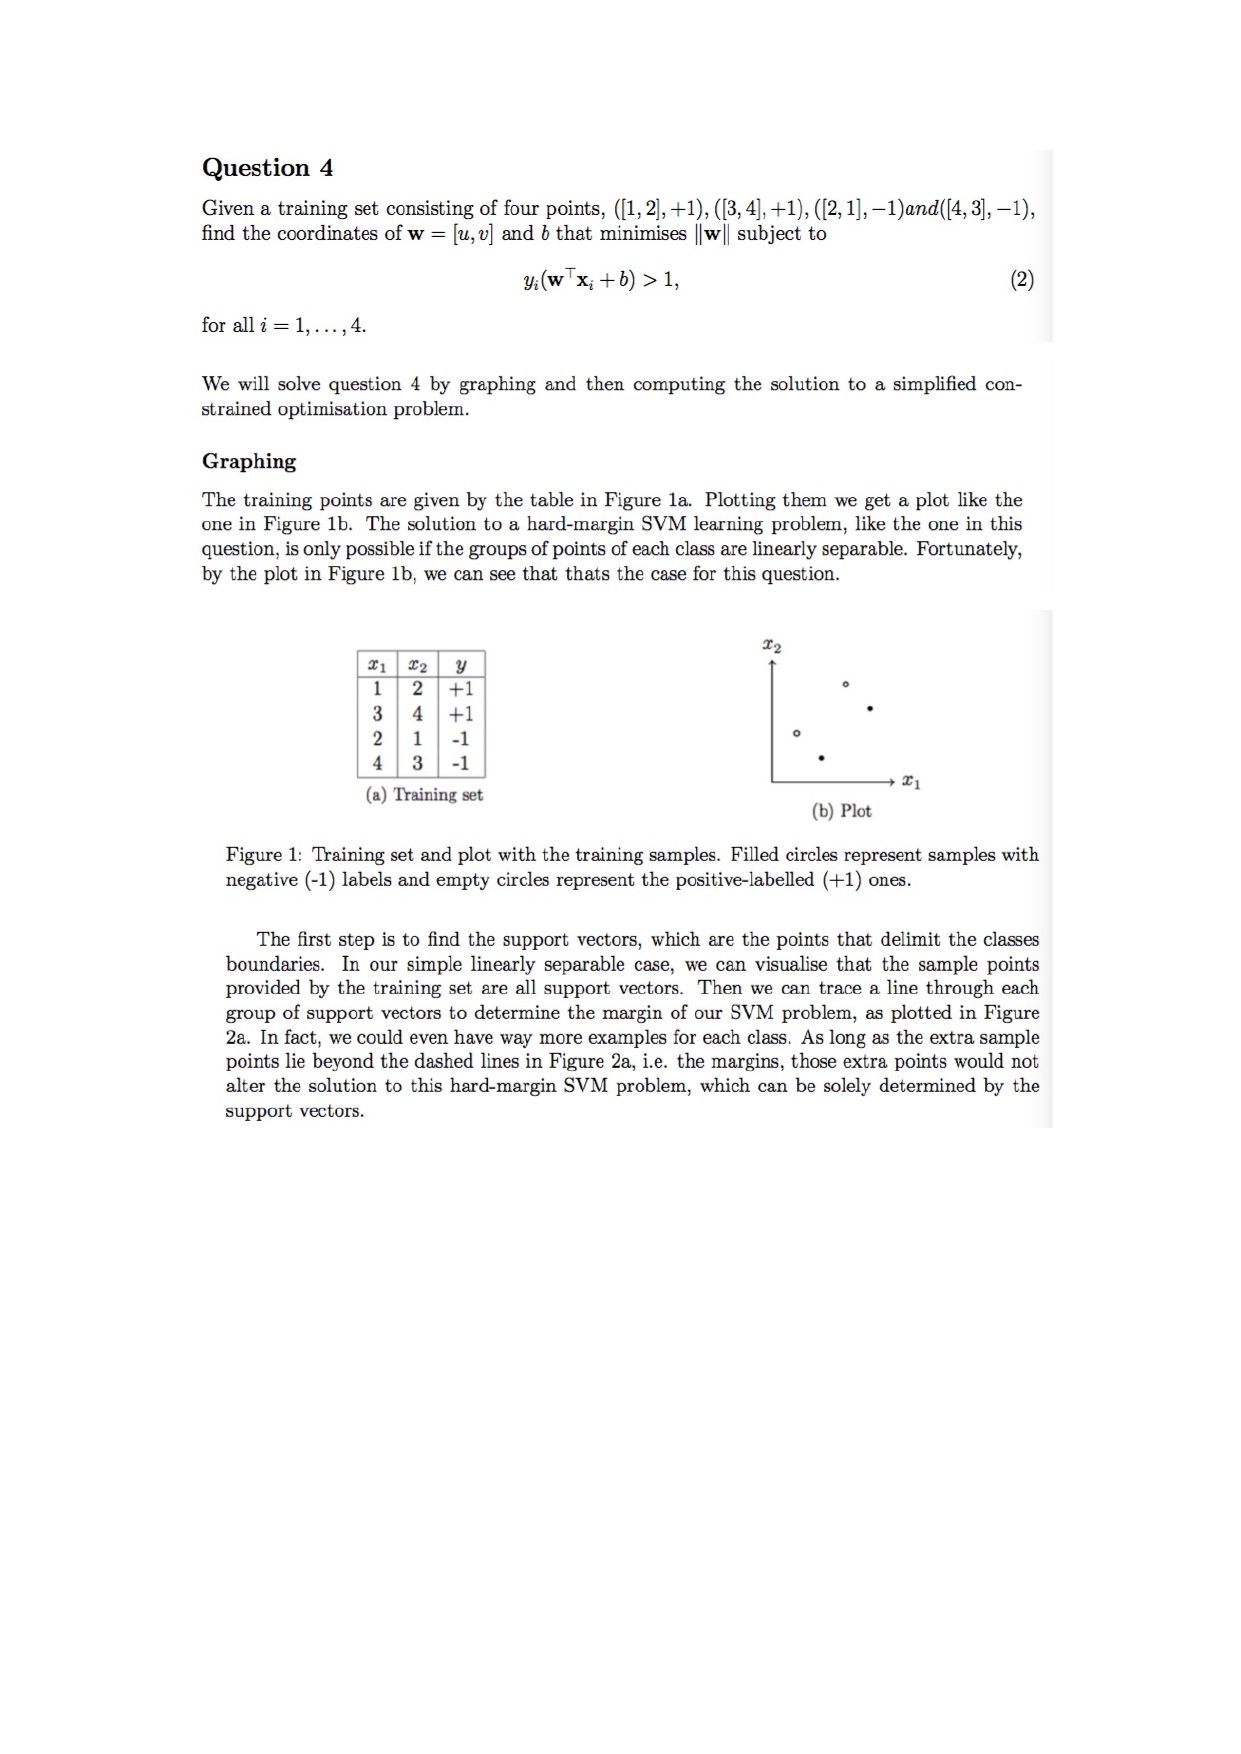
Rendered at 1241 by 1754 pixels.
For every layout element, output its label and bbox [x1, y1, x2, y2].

picture [187, 360, 1053, 591]
picture [187, 150, 1053, 342]
picture [187, 610, 1053, 1128]
